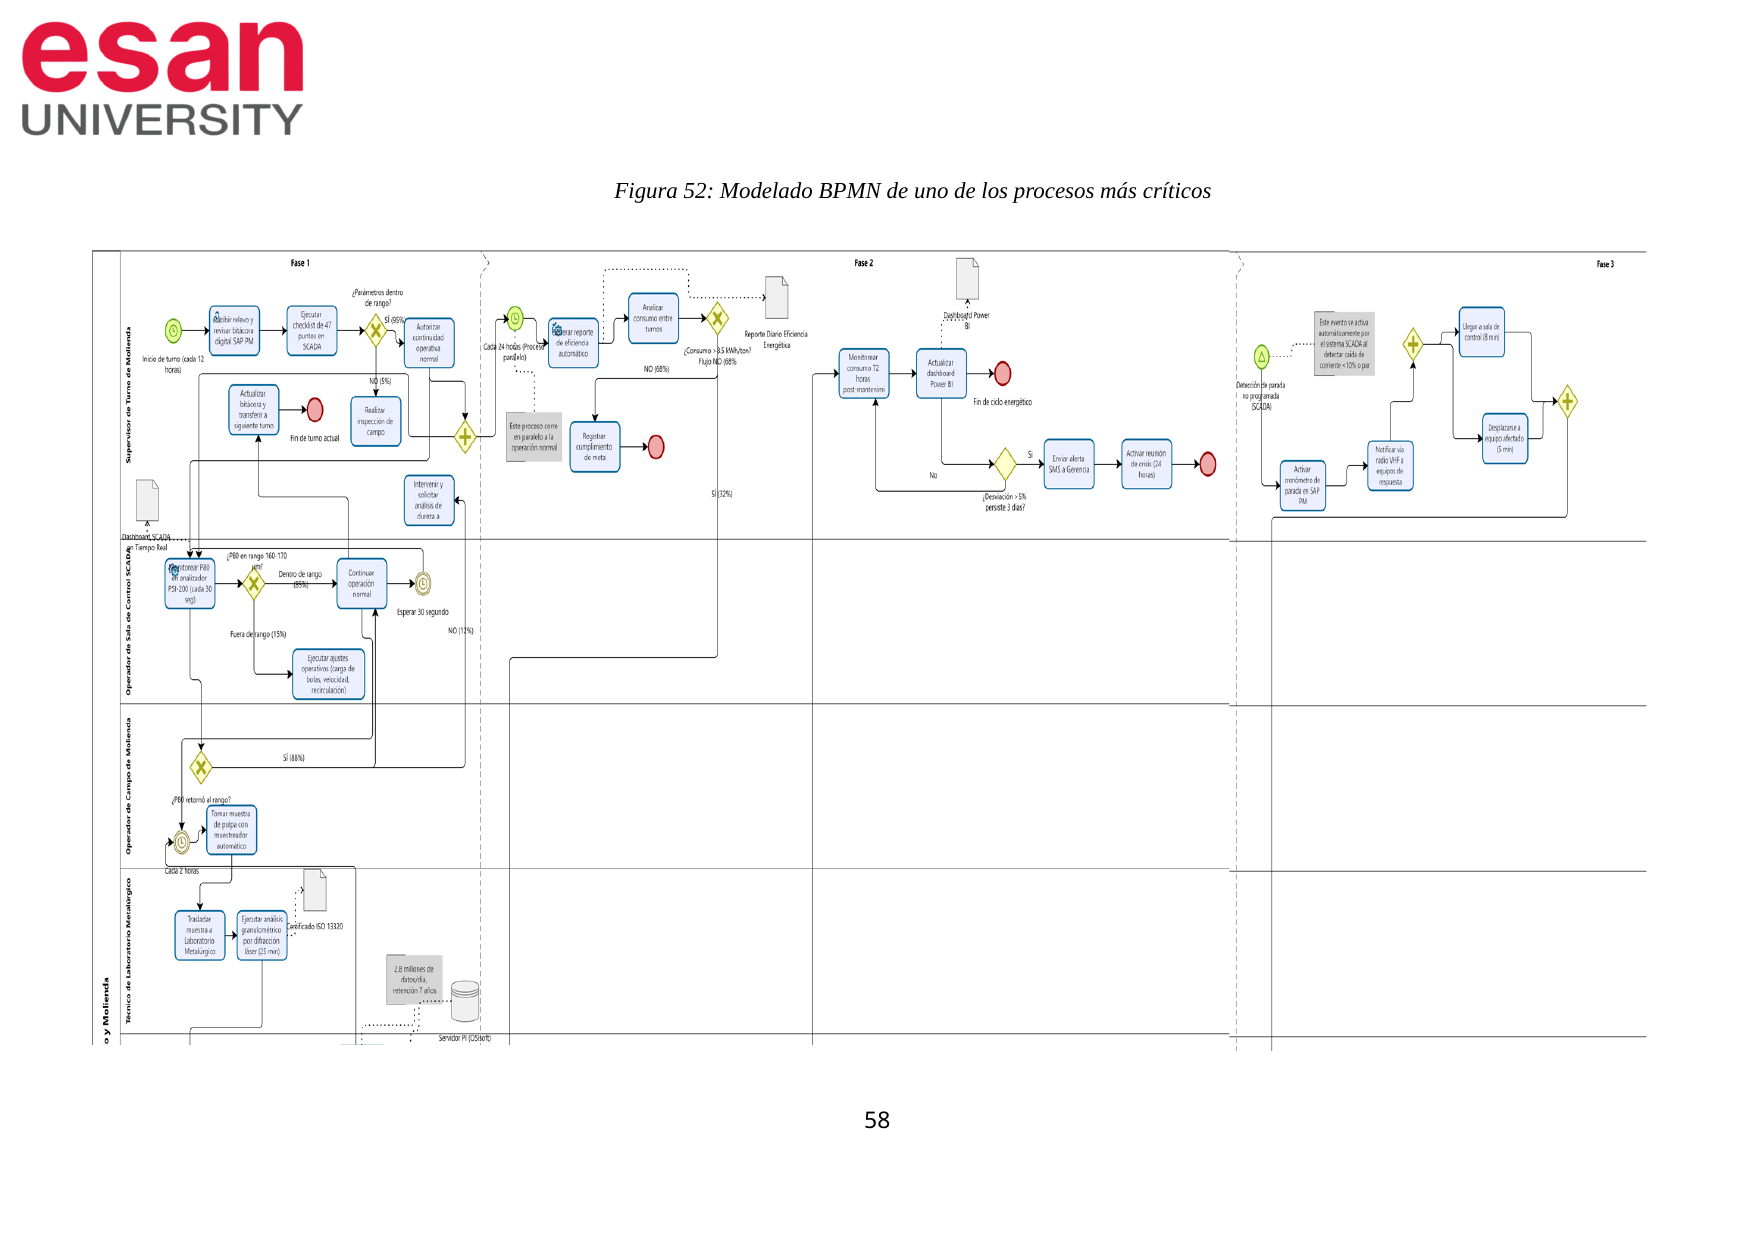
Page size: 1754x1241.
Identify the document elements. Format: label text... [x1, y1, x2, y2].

picture [91, 249, 1647, 1051]
picture [15, 6, 311, 157]
text Figura 52: Modelado BPMN de uno de los procesos más críticos [221, 177, 1606, 203]
